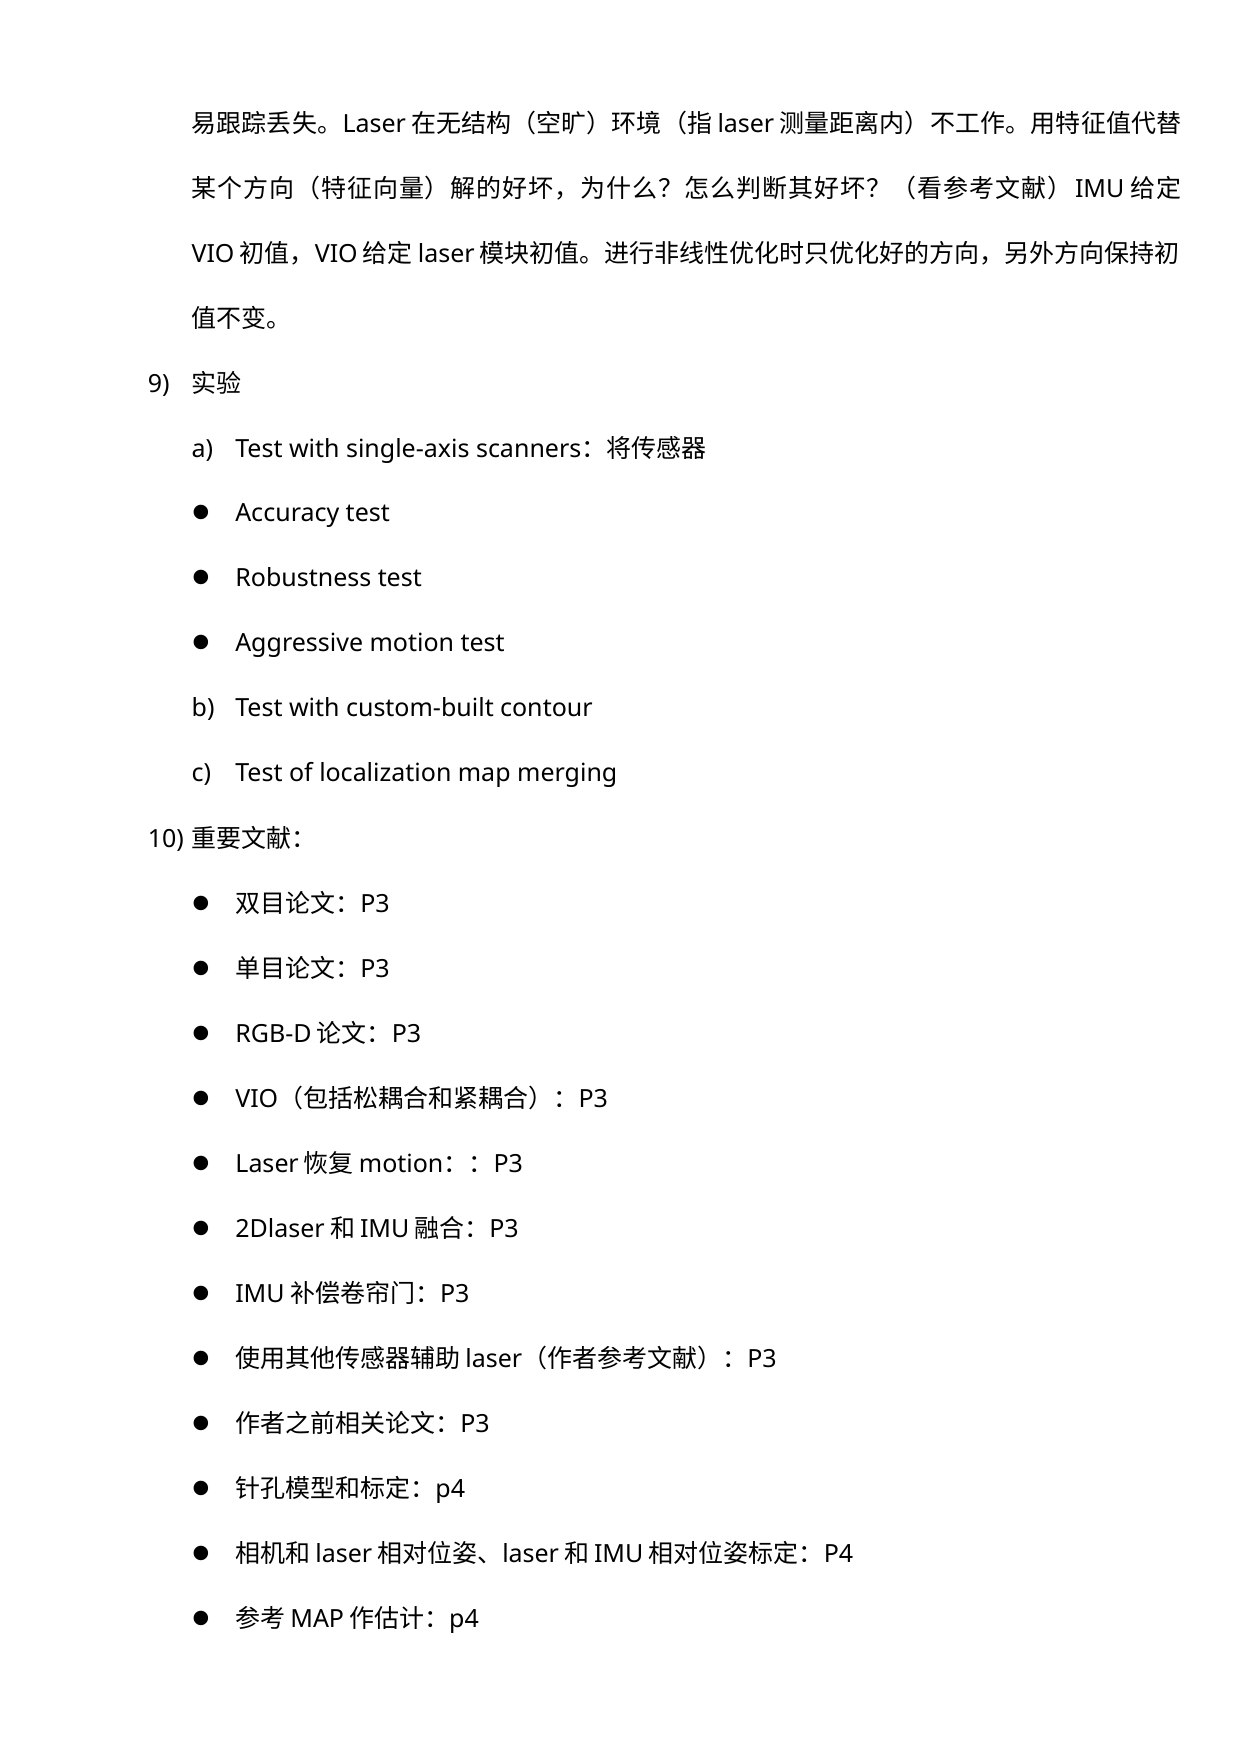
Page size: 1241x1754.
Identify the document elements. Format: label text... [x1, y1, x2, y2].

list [148, 89, 1181, 349]
list Accuracy test [191, 479, 1181, 544]
list Robustness test [191, 544, 1181, 609]
list Laser恢复motion：：P3 [191, 1129, 1181, 1194]
list 参考MAP作估计：p4 [191, 1584, 1181, 1649]
list 重要文献： [148, 804, 1181, 869]
list 使用其他传感器辅助laser（作者参考文献）：P3 [191, 1324, 1181, 1389]
list VIO（包括松耦合和紧耦合）：P3 [191, 1064, 1181, 1129]
list Aggressive motion test [191, 609, 1181, 674]
list 针孔模型和标定：p4 [191, 1454, 1181, 1519]
list RGB-D论文：P3 [191, 999, 1181, 1064]
list 双目论文：P3 [191, 869, 1181, 934]
list 作者之前相关论文：P3 [191, 1389, 1181, 1454]
list IMU补偿卷帘门：P3 [191, 1259, 1181, 1324]
list Test of localization map merging [191, 739, 1181, 804]
list 实验 [148, 349, 1181, 414]
list Test with custom-built contour [191, 674, 1181, 739]
list 单目论文：P3 [191, 934, 1181, 999]
list 2Dlaser和IMU融合：P3 [191, 1194, 1181, 1259]
list 相机和laser相对位姿、laser和IMU相对位姿标定：P4 [191, 1519, 1181, 1584]
list Test with single-axis scanners：将传感器 [191, 414, 1181, 479]
